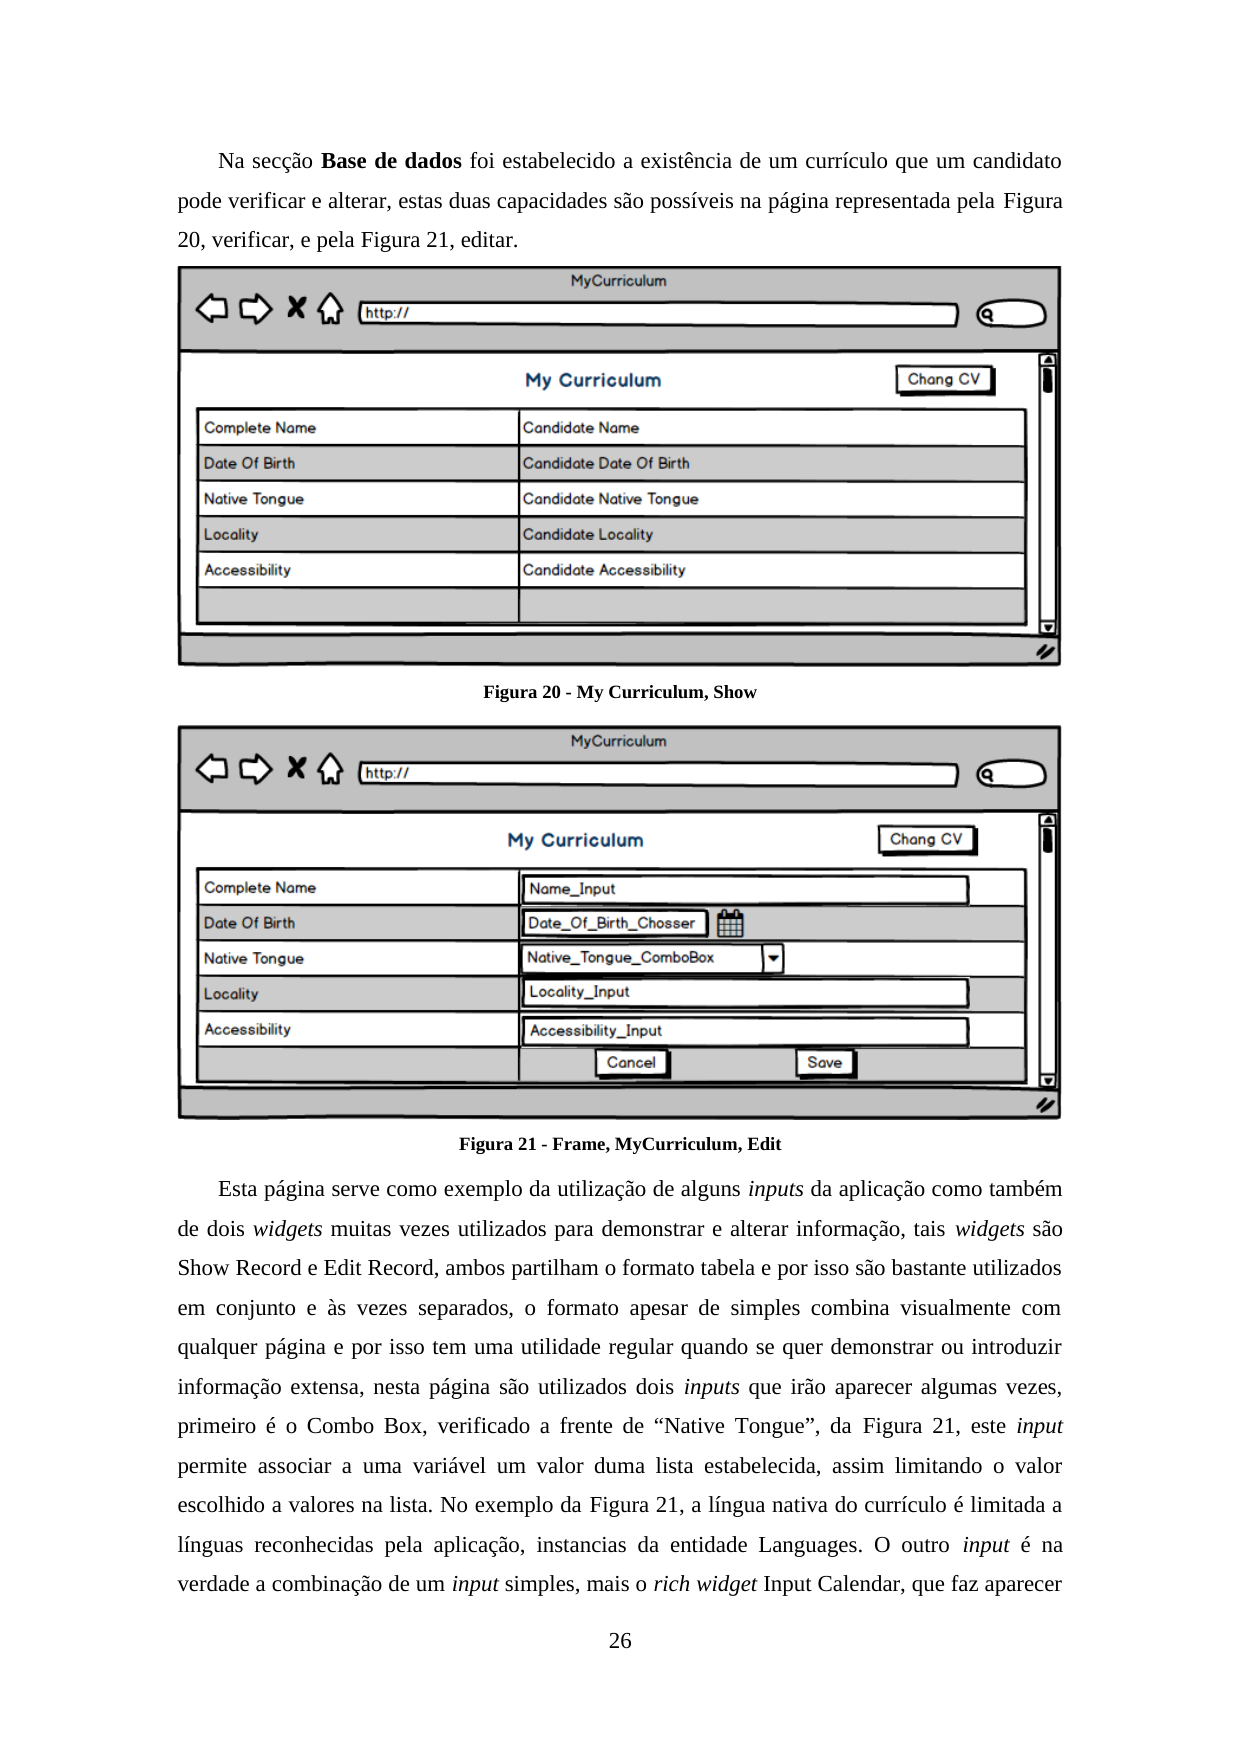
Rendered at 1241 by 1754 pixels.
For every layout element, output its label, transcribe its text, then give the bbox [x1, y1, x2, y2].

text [177, 1176, 1063, 1597]
picture [177, 266, 1062, 668]
picture [177, 723, 1062, 1120]
text Na secção Base de dados foi estabelecido a existência de um currículo que um candidato pode verificar e alterar, estas duas capacidades são possíveis na página representada pela Figura 20, verificar, e pela Figura 21, editar. [177, 148, 1063, 253]
